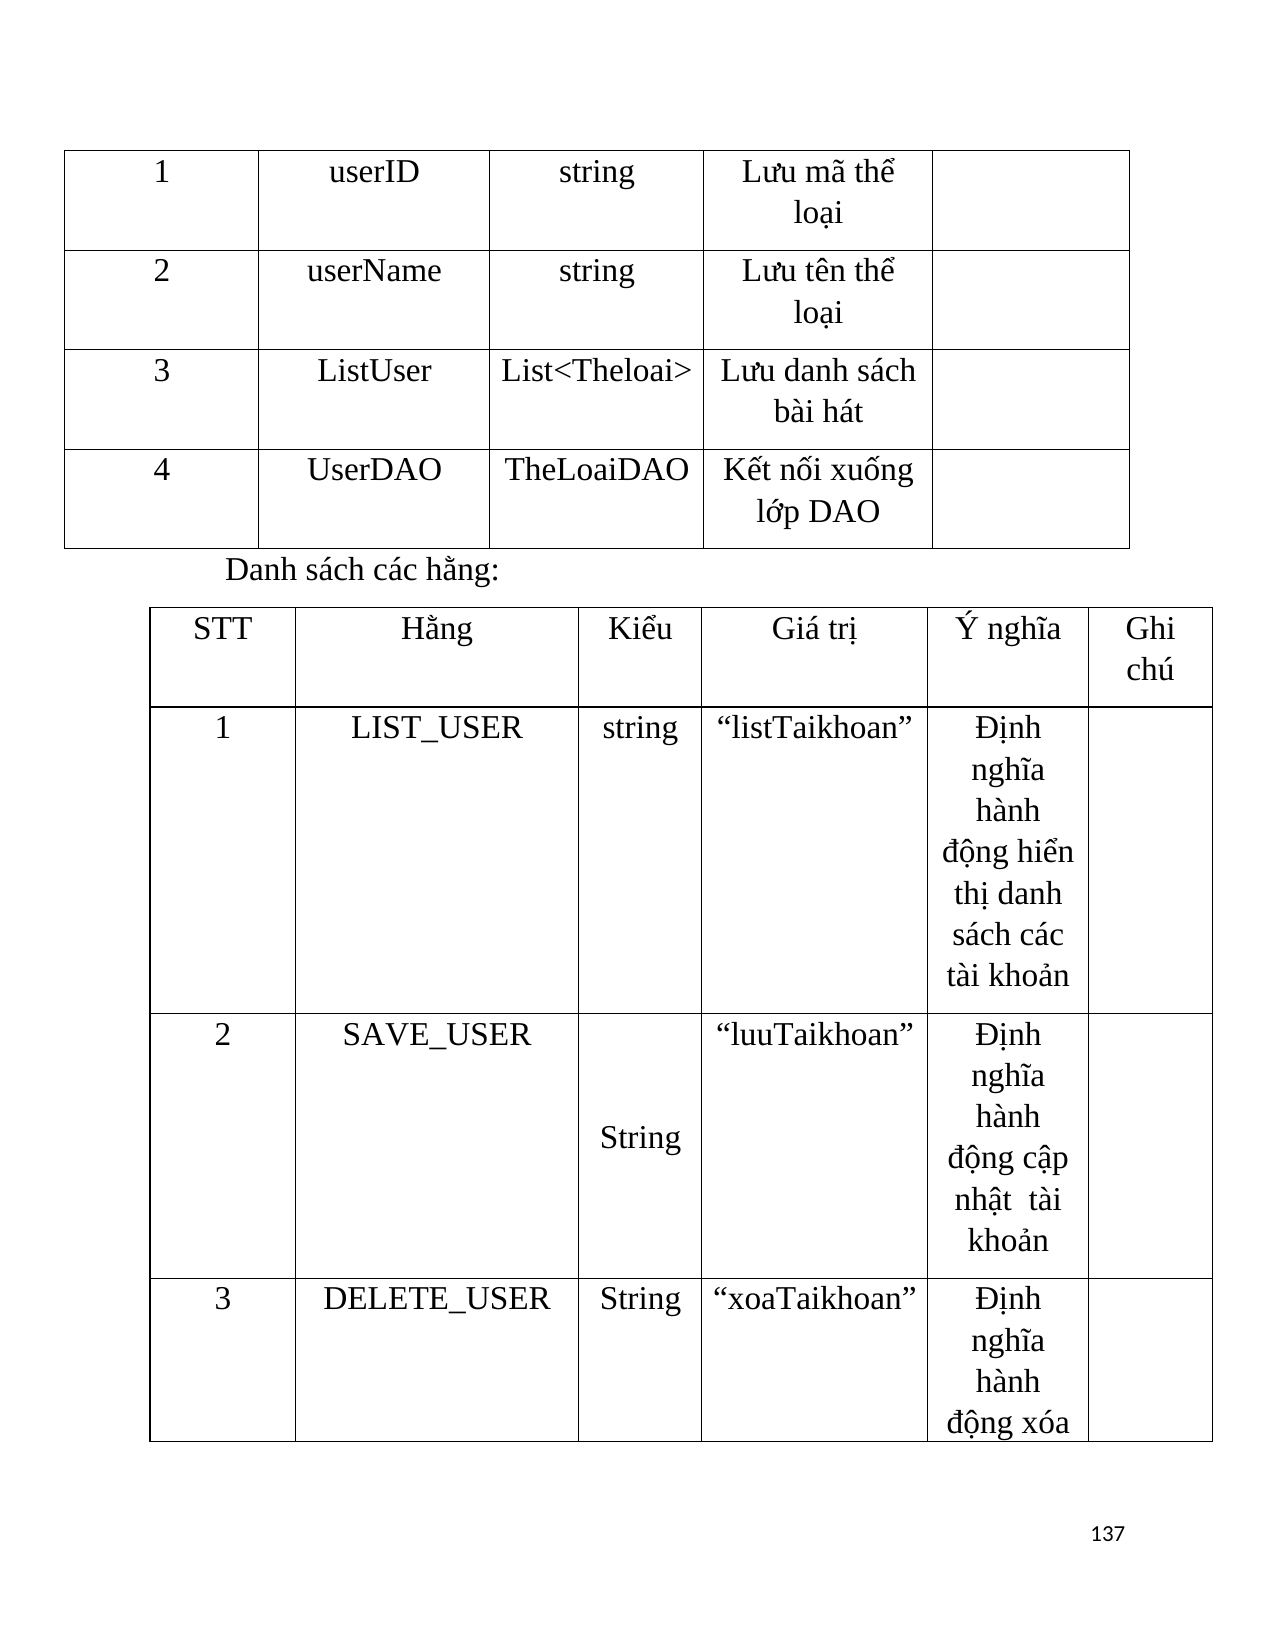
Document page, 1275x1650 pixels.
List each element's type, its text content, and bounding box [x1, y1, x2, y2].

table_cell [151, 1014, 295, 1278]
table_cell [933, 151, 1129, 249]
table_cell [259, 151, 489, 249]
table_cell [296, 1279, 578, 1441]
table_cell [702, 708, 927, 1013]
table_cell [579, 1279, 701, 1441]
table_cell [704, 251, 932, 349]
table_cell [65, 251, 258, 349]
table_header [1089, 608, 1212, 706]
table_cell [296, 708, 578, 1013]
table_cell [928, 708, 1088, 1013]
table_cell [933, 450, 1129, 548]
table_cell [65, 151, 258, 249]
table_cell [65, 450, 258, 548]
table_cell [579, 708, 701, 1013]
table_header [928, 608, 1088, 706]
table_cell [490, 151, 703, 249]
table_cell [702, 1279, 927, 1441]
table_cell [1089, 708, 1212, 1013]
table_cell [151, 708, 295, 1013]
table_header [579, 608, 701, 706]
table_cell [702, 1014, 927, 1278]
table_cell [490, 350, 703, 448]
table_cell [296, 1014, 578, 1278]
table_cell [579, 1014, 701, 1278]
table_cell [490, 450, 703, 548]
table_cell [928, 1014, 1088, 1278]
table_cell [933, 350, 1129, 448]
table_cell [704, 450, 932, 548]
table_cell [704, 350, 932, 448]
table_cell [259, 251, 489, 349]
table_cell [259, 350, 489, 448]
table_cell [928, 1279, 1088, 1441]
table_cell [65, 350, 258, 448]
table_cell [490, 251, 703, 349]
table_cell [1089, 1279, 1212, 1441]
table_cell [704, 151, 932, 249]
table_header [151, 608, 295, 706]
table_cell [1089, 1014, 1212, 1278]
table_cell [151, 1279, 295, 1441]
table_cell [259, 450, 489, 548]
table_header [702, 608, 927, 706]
list Danh sách các hằng: [225, 549, 1125, 587]
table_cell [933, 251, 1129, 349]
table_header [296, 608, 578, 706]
